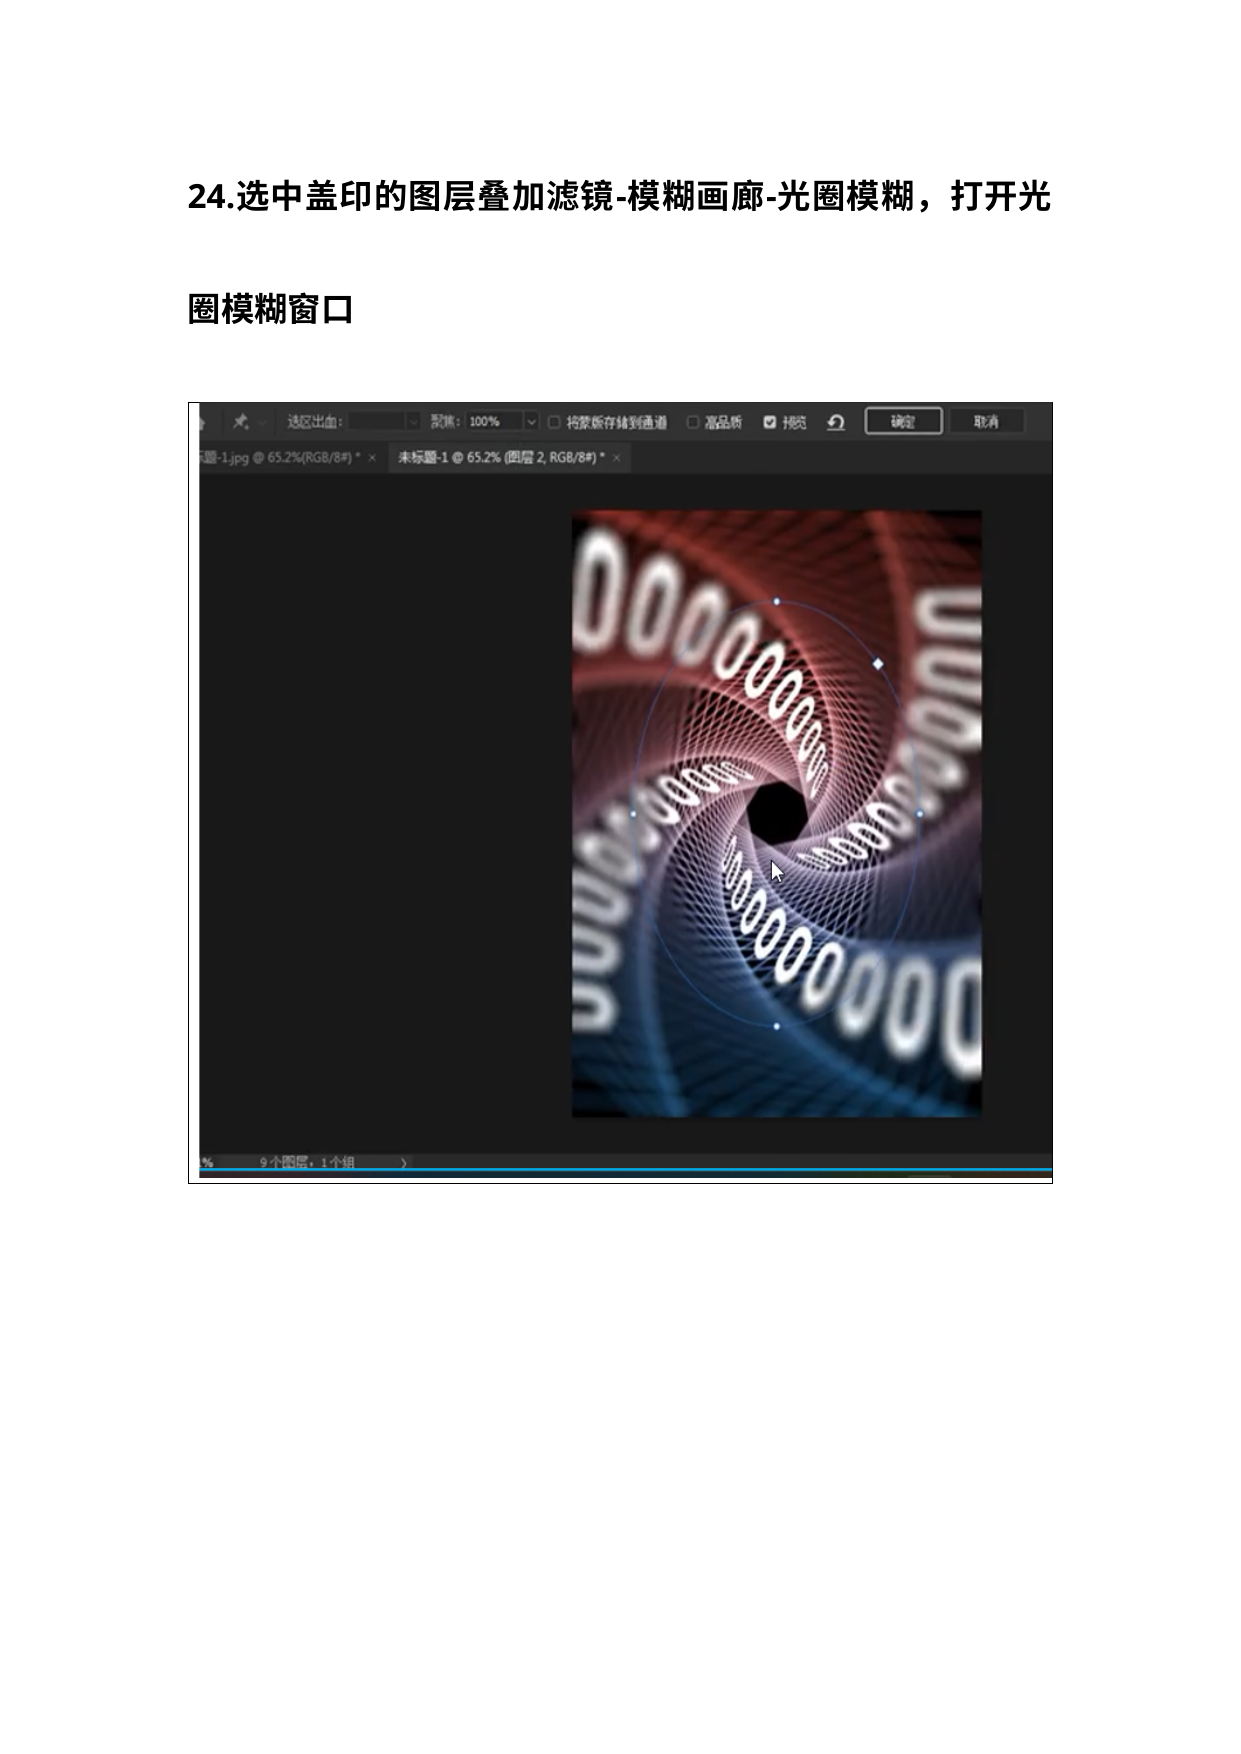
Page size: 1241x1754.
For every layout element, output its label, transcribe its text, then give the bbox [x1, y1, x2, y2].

picture [199, 1171, 1053, 1178]
picture [199, 402, 1053, 1168]
subtitle 24.选中盖印的图层叠加滤镜-模糊画廊-光圈模糊，打开光圈模糊窗口 [187, 162, 1053, 339]
table_header [189, 403, 1052, 1183]
